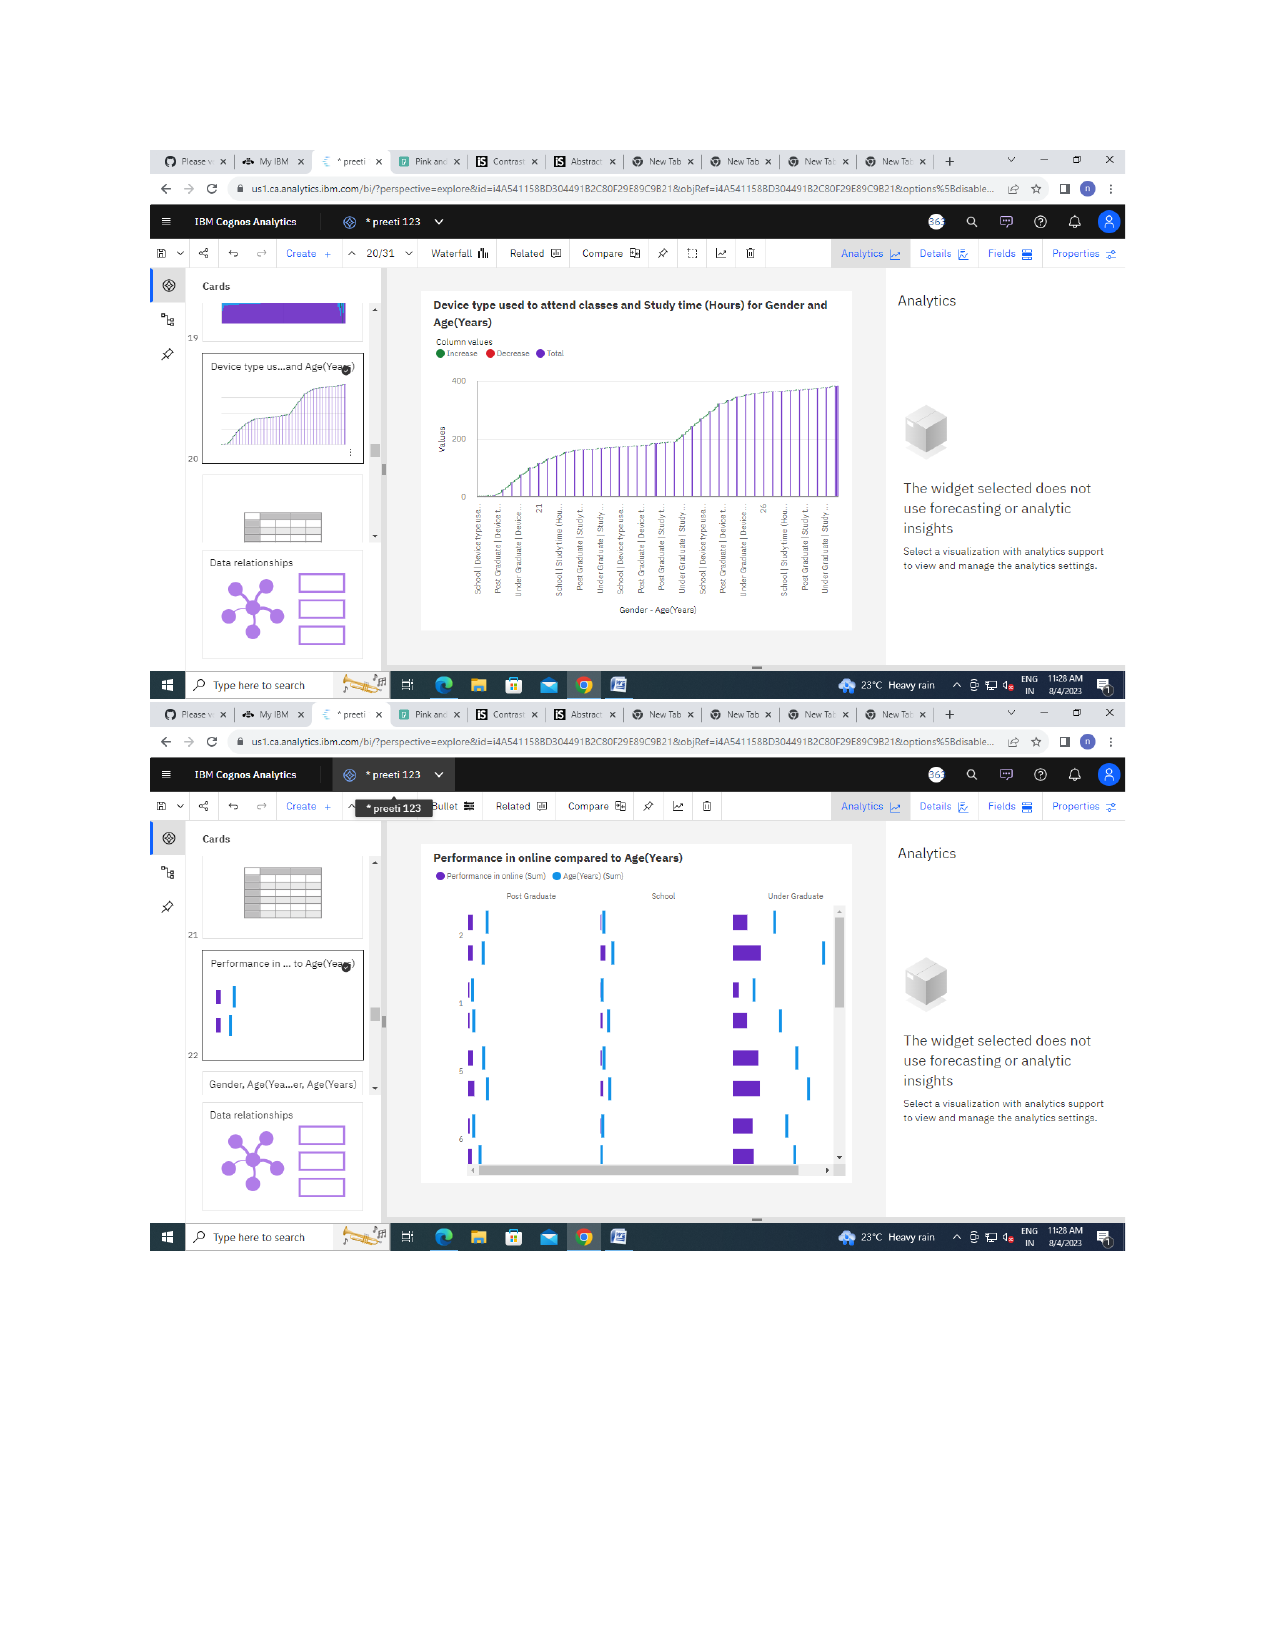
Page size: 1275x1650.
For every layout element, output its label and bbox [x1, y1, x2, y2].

picture [150, 702, 1125, 1251]
picture [150, 150, 1125, 699]
